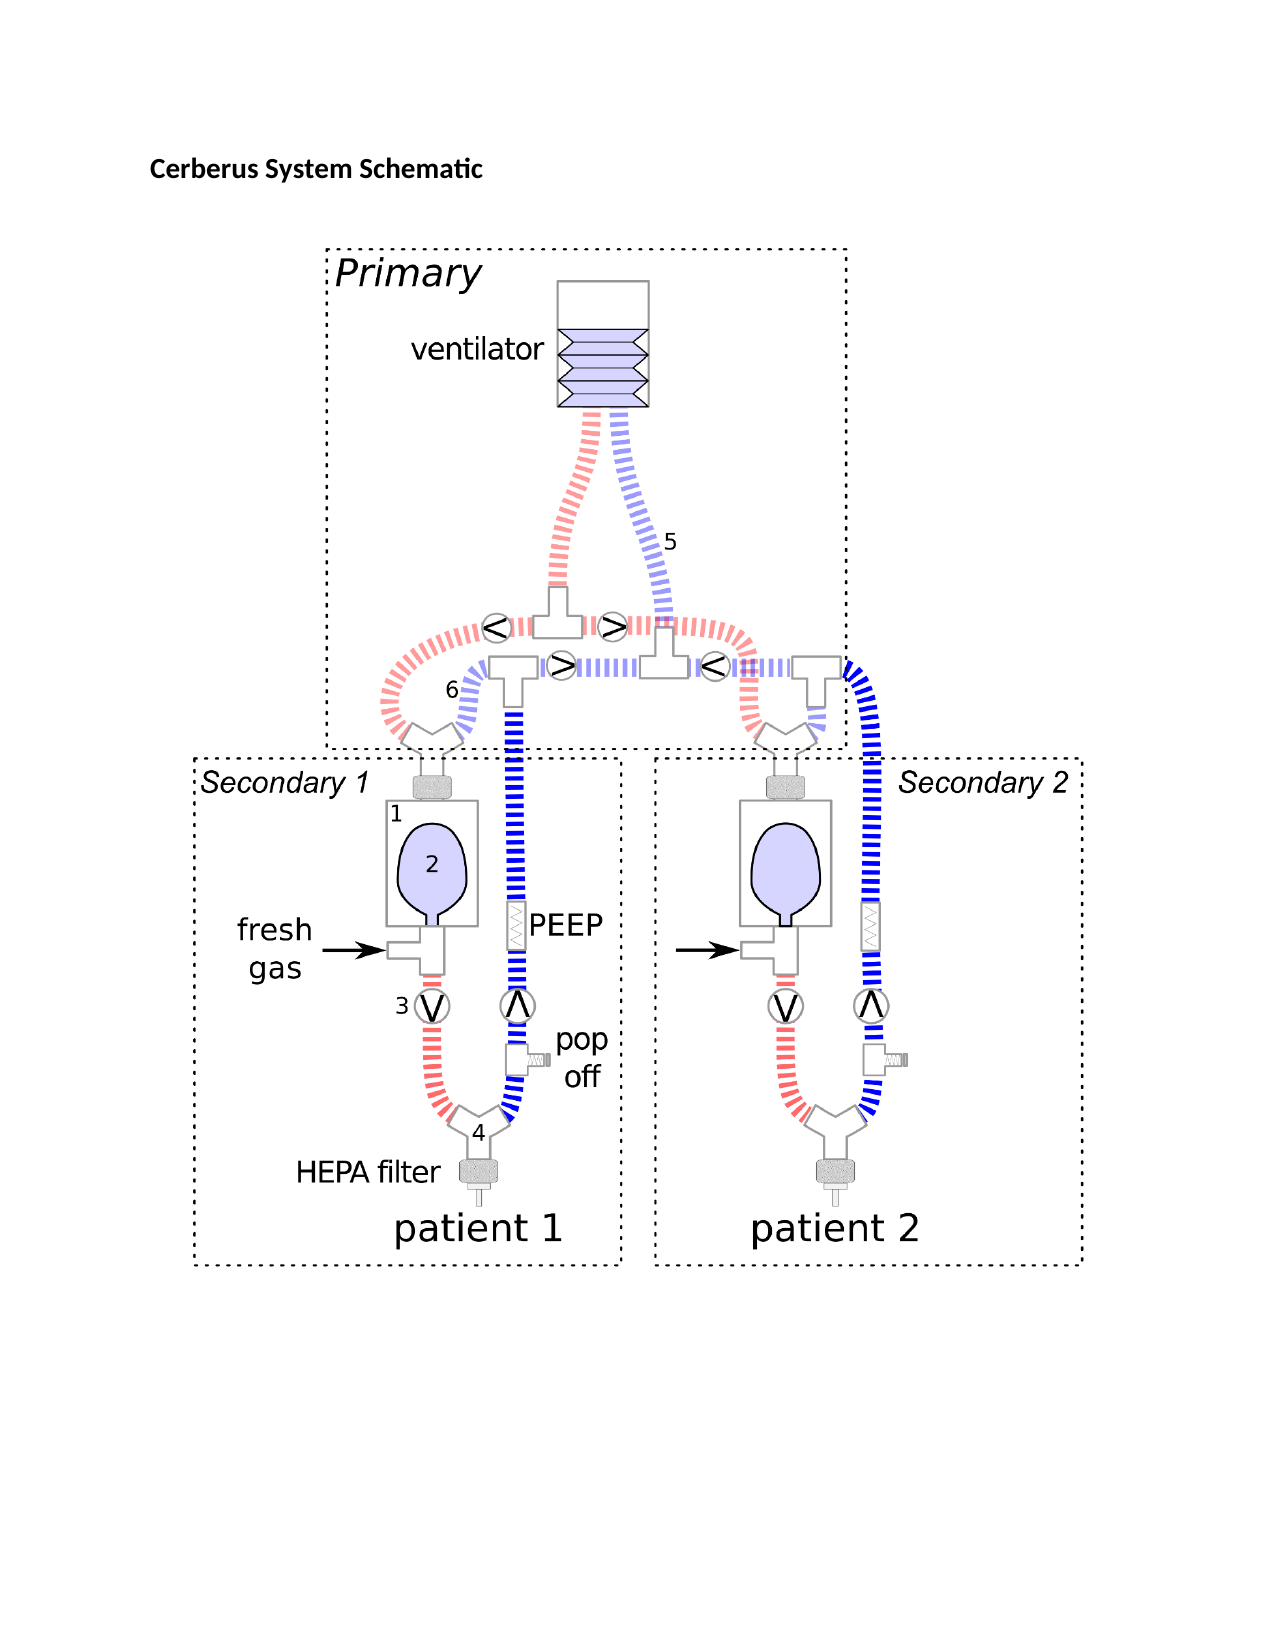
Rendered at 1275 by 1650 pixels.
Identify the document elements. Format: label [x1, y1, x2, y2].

picture [150, 150, 1125, 1254]
